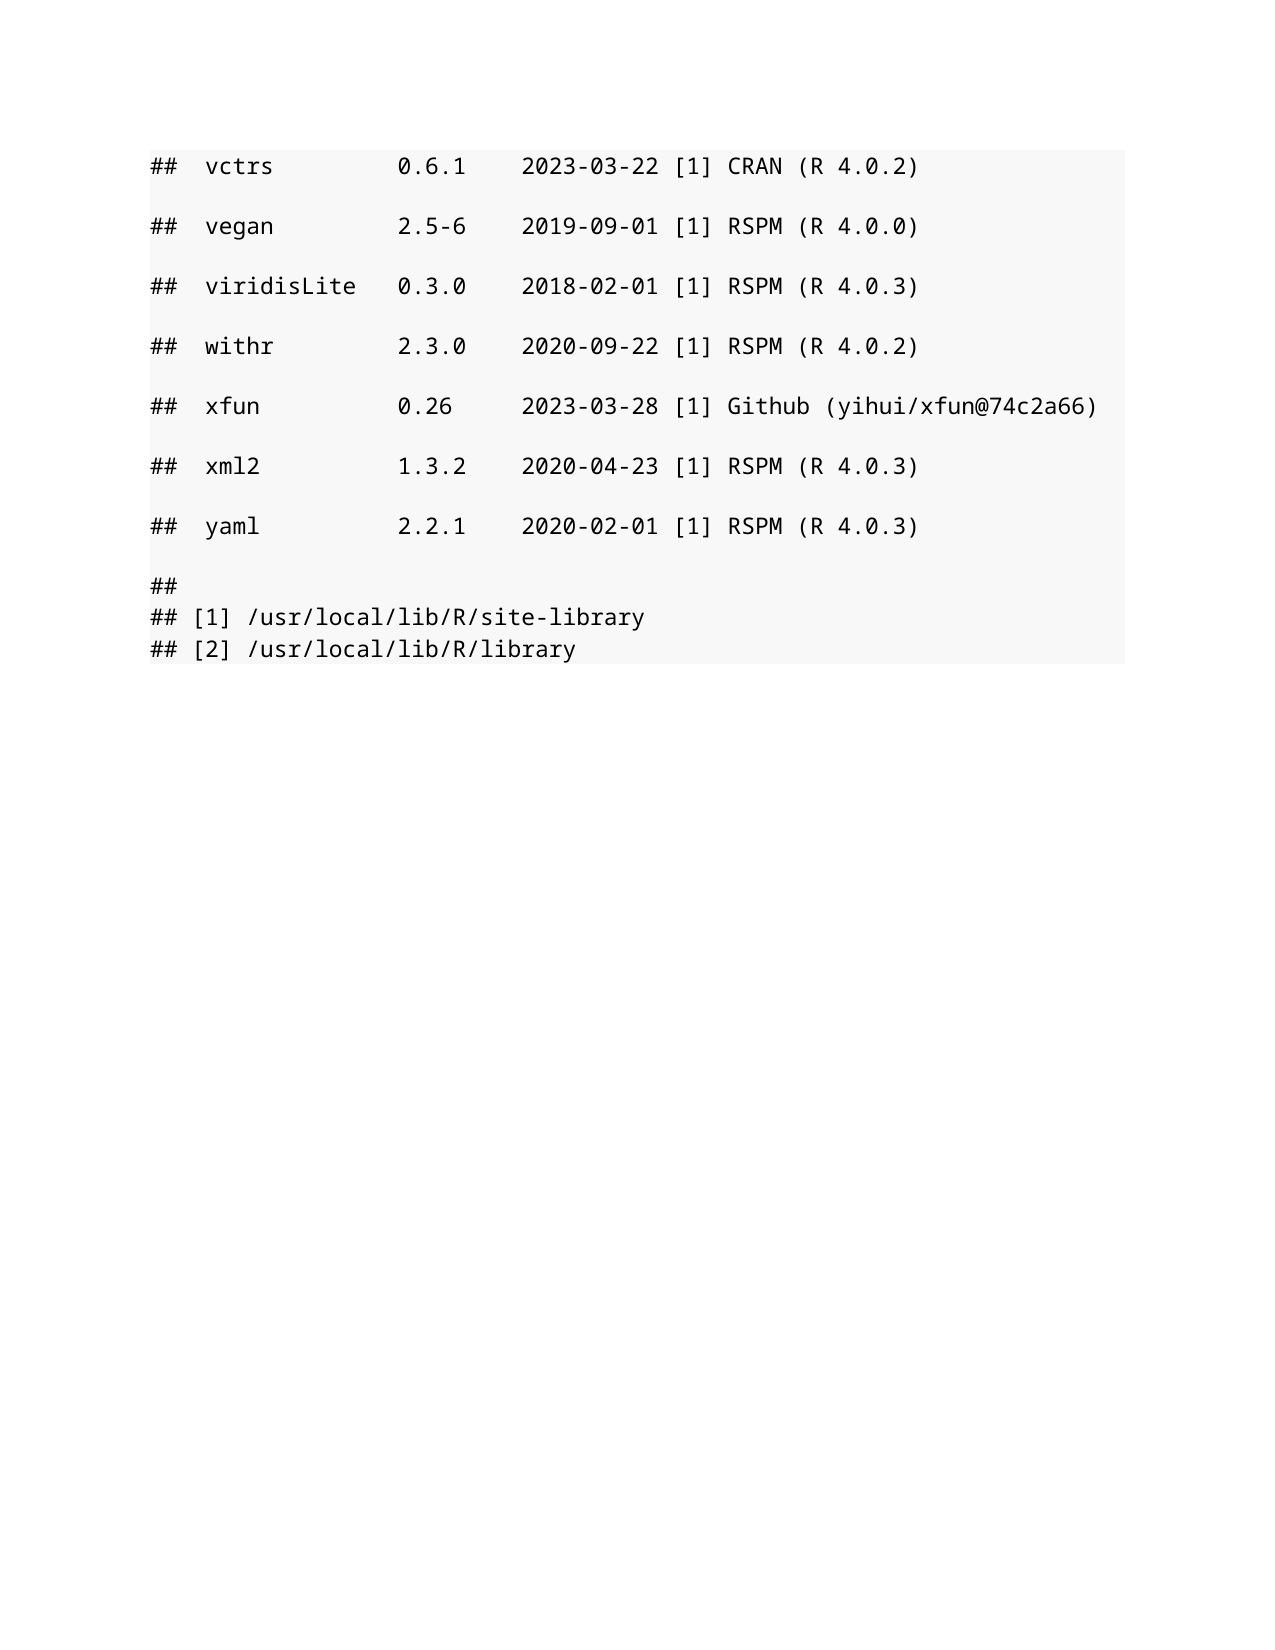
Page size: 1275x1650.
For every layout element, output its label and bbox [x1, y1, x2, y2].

text [150, 150, 1125, 664]
